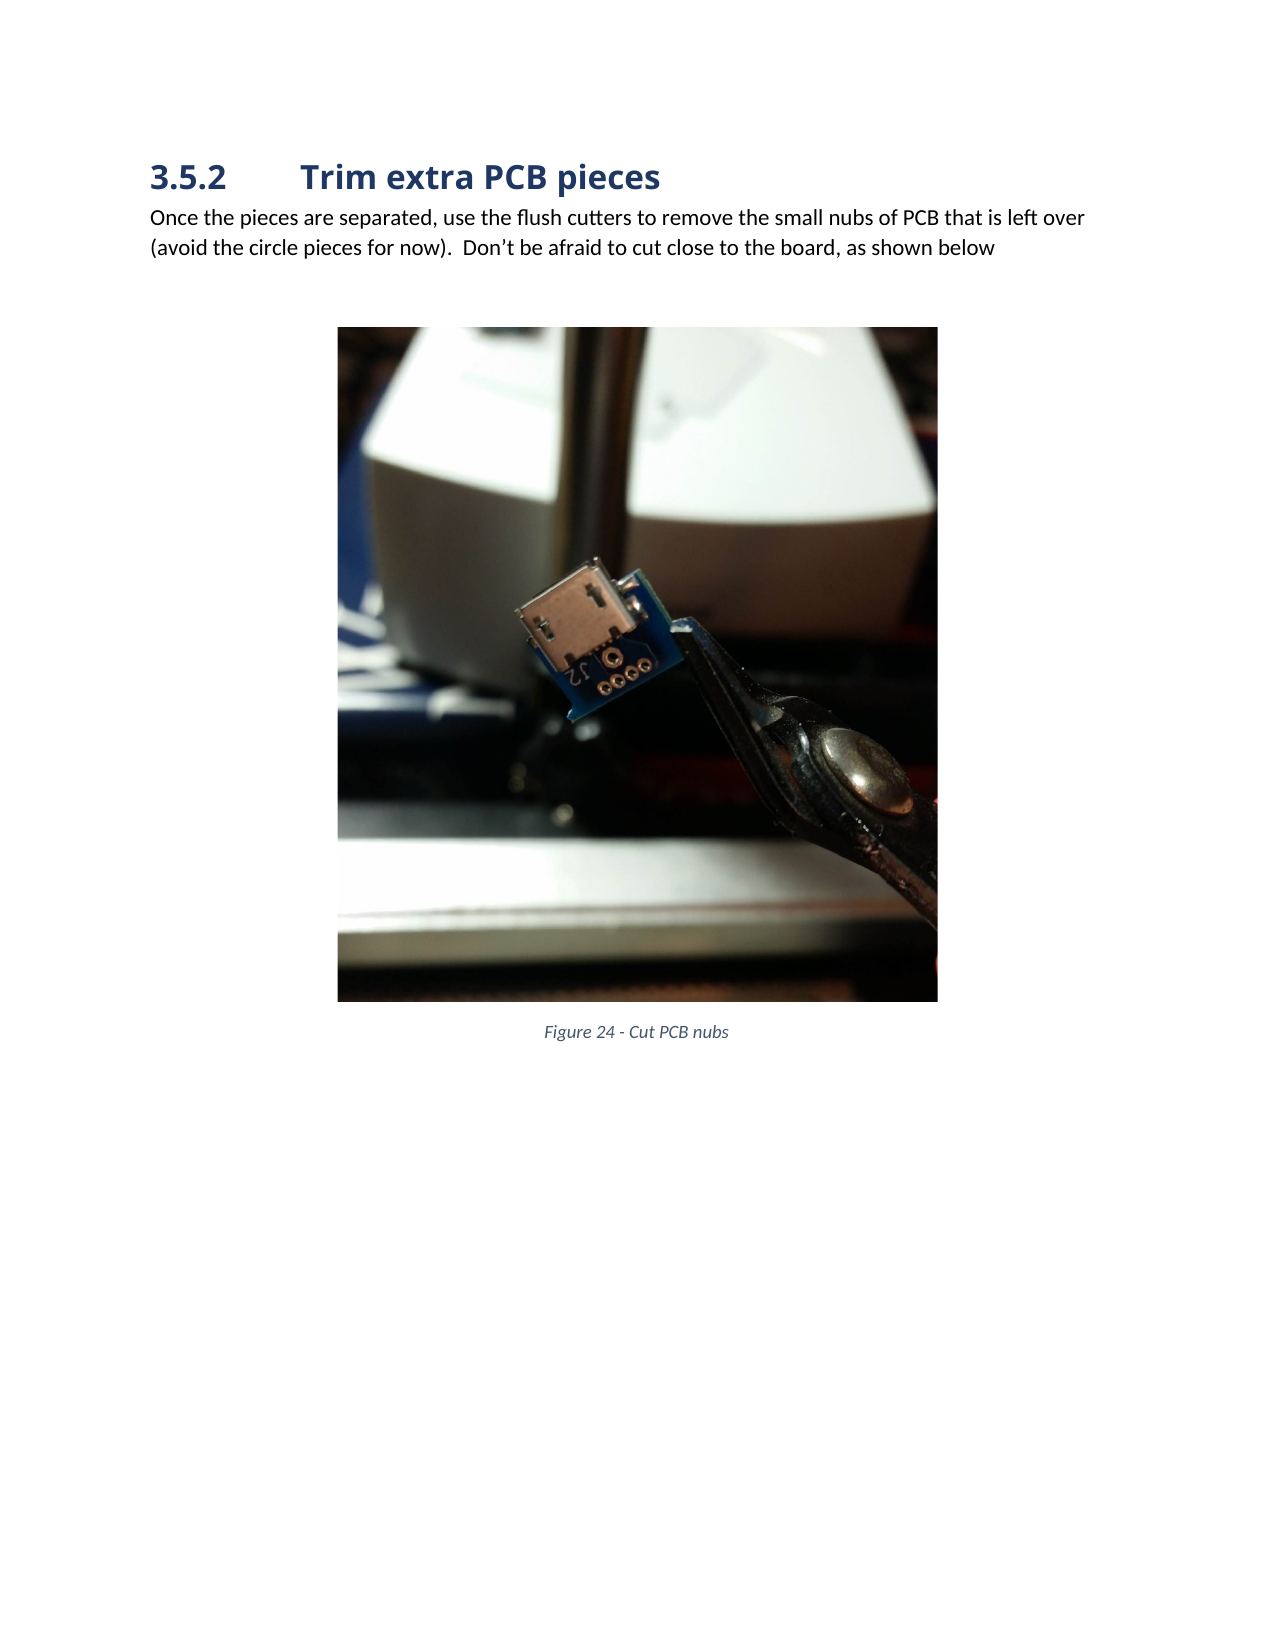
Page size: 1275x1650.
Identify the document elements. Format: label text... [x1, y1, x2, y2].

picture [337, 327, 938, 1002]
text Figure 24 - Cut PCB nubs [150, 1020, 1125, 1043]
subtitle Trim extra PCB pieces [150, 154, 1125, 199]
text Once the pieces are separated, use the flush cutters to remove the small nubs of PCB that is left over (avoid the circle pieces for now). Don’t be afraid to cut close to the board, as shown below [150, 203, 1125, 261]
